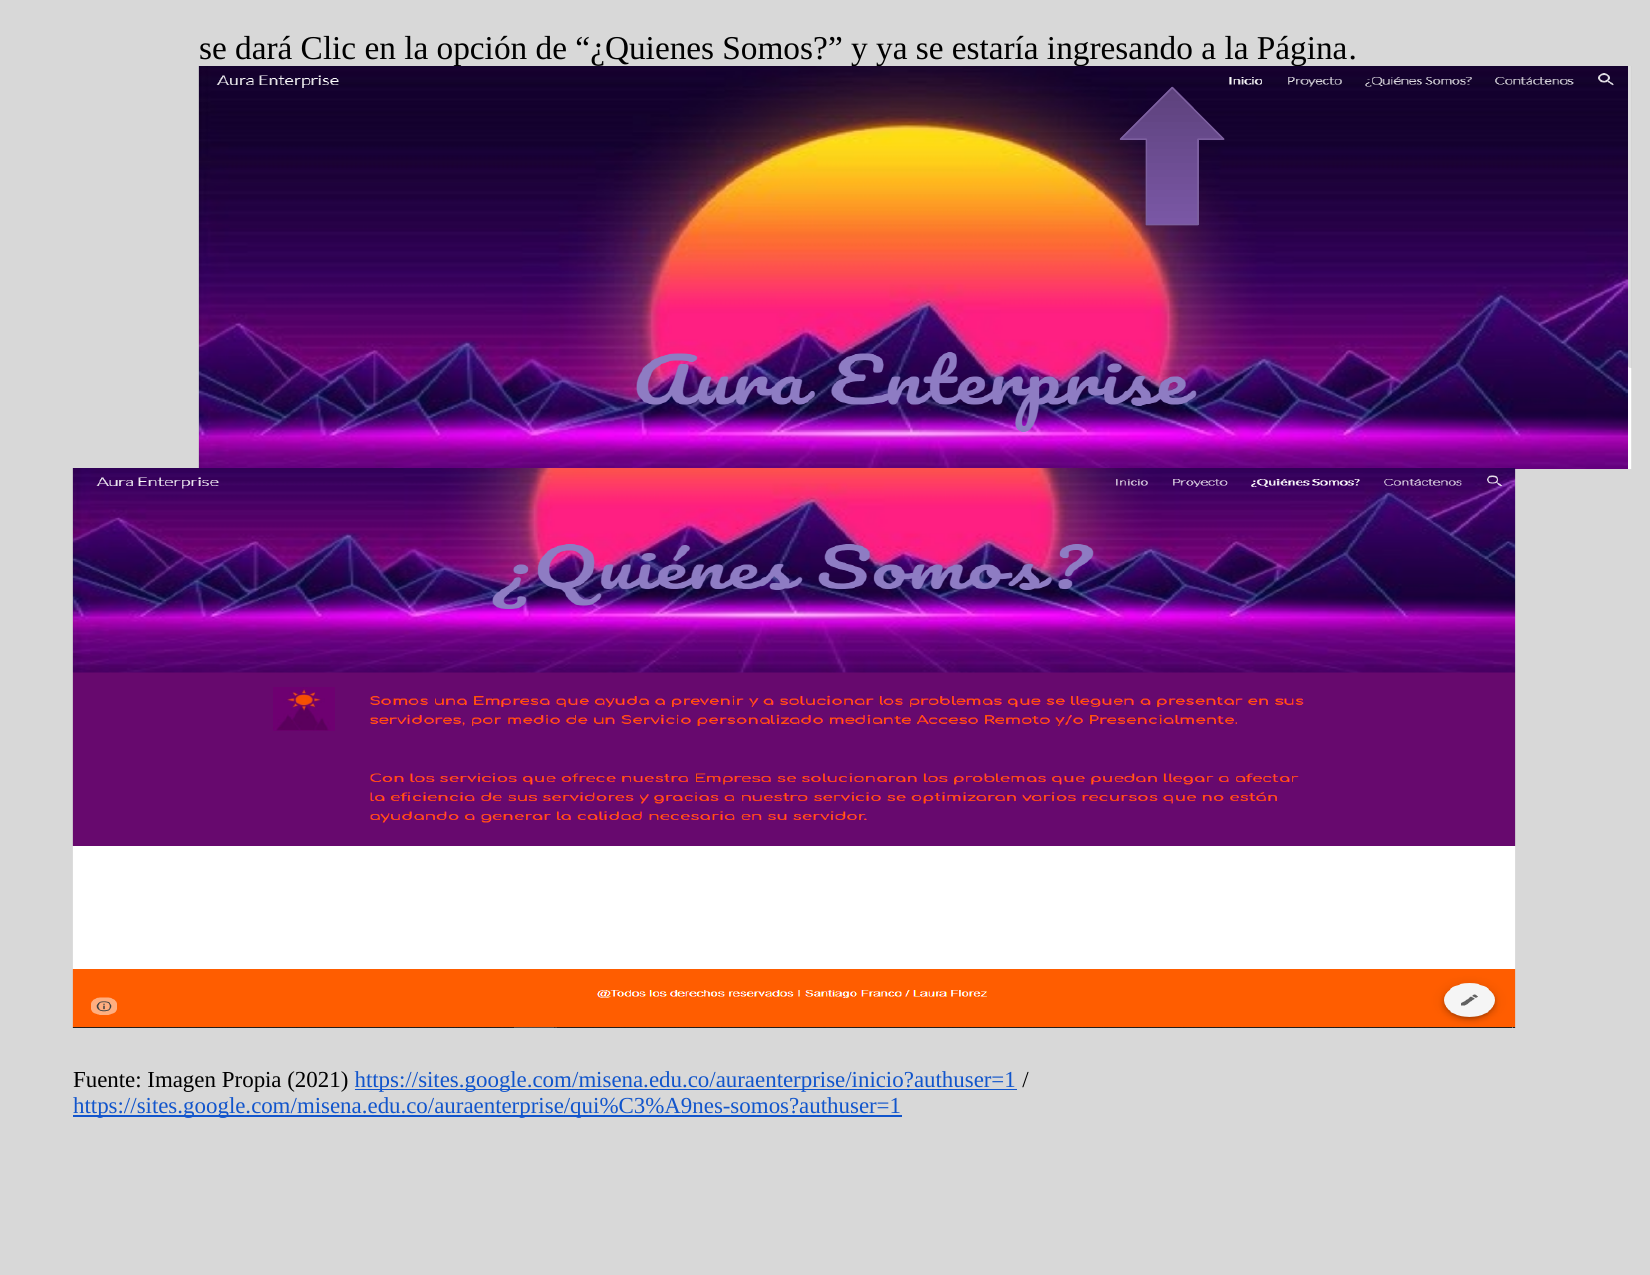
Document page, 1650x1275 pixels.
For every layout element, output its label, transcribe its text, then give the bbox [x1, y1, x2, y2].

text Fuente: Imagen Propia (2021) https://sites.google.com/misena.edu.co/auraenterprise/inicio?authuser=1 / https://sites.google.com/misena.edu.co/auraenterprise/qui%C3%A9nes-somos?authuser=1 [73, 1066, 1514, 1119]
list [161, 28, 1514, 67]
picture [72, 66, 1632, 1028]
